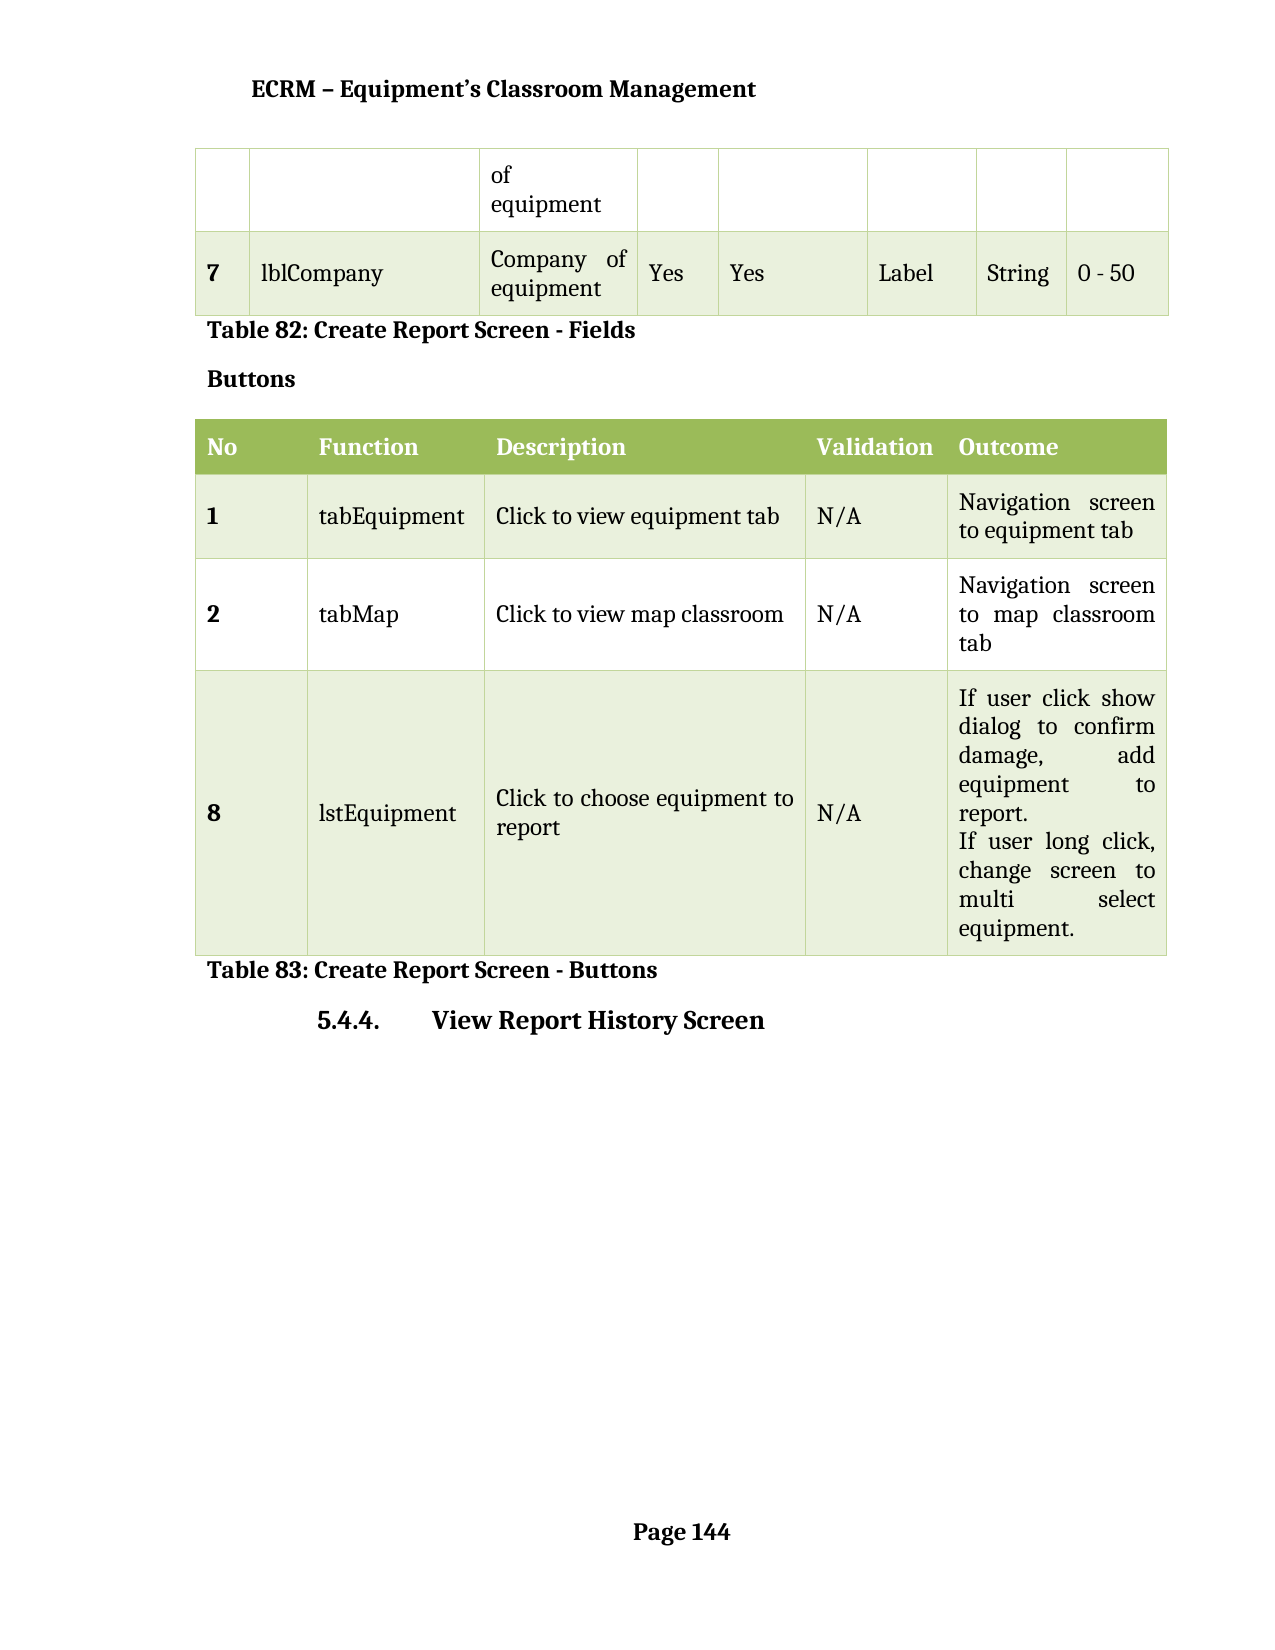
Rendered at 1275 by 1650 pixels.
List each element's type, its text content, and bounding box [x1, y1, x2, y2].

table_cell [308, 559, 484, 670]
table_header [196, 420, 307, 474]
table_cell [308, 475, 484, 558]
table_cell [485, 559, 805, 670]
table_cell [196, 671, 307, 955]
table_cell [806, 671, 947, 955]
list View Report History Screen [317, 1005, 1157, 1036]
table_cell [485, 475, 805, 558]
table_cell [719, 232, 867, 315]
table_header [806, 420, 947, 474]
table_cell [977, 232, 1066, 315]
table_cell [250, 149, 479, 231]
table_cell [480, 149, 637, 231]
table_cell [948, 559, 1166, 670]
text Table 87: Create Report Screen - Fields [207, 316, 1157, 344]
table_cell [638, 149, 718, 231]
text Table 88: Create Report Screen - Buttons [207, 956, 1157, 984]
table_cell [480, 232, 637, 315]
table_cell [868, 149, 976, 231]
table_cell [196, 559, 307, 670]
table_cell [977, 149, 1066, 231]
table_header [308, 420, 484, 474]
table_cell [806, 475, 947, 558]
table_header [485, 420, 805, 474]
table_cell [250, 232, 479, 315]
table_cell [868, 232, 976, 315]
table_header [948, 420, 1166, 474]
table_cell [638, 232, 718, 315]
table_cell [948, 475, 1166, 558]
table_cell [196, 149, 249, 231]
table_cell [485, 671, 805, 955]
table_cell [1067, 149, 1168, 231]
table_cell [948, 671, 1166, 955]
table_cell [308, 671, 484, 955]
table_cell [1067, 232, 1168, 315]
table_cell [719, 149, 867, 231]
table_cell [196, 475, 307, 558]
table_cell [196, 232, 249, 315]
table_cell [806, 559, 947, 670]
text Buttons [207, 365, 1157, 394]
